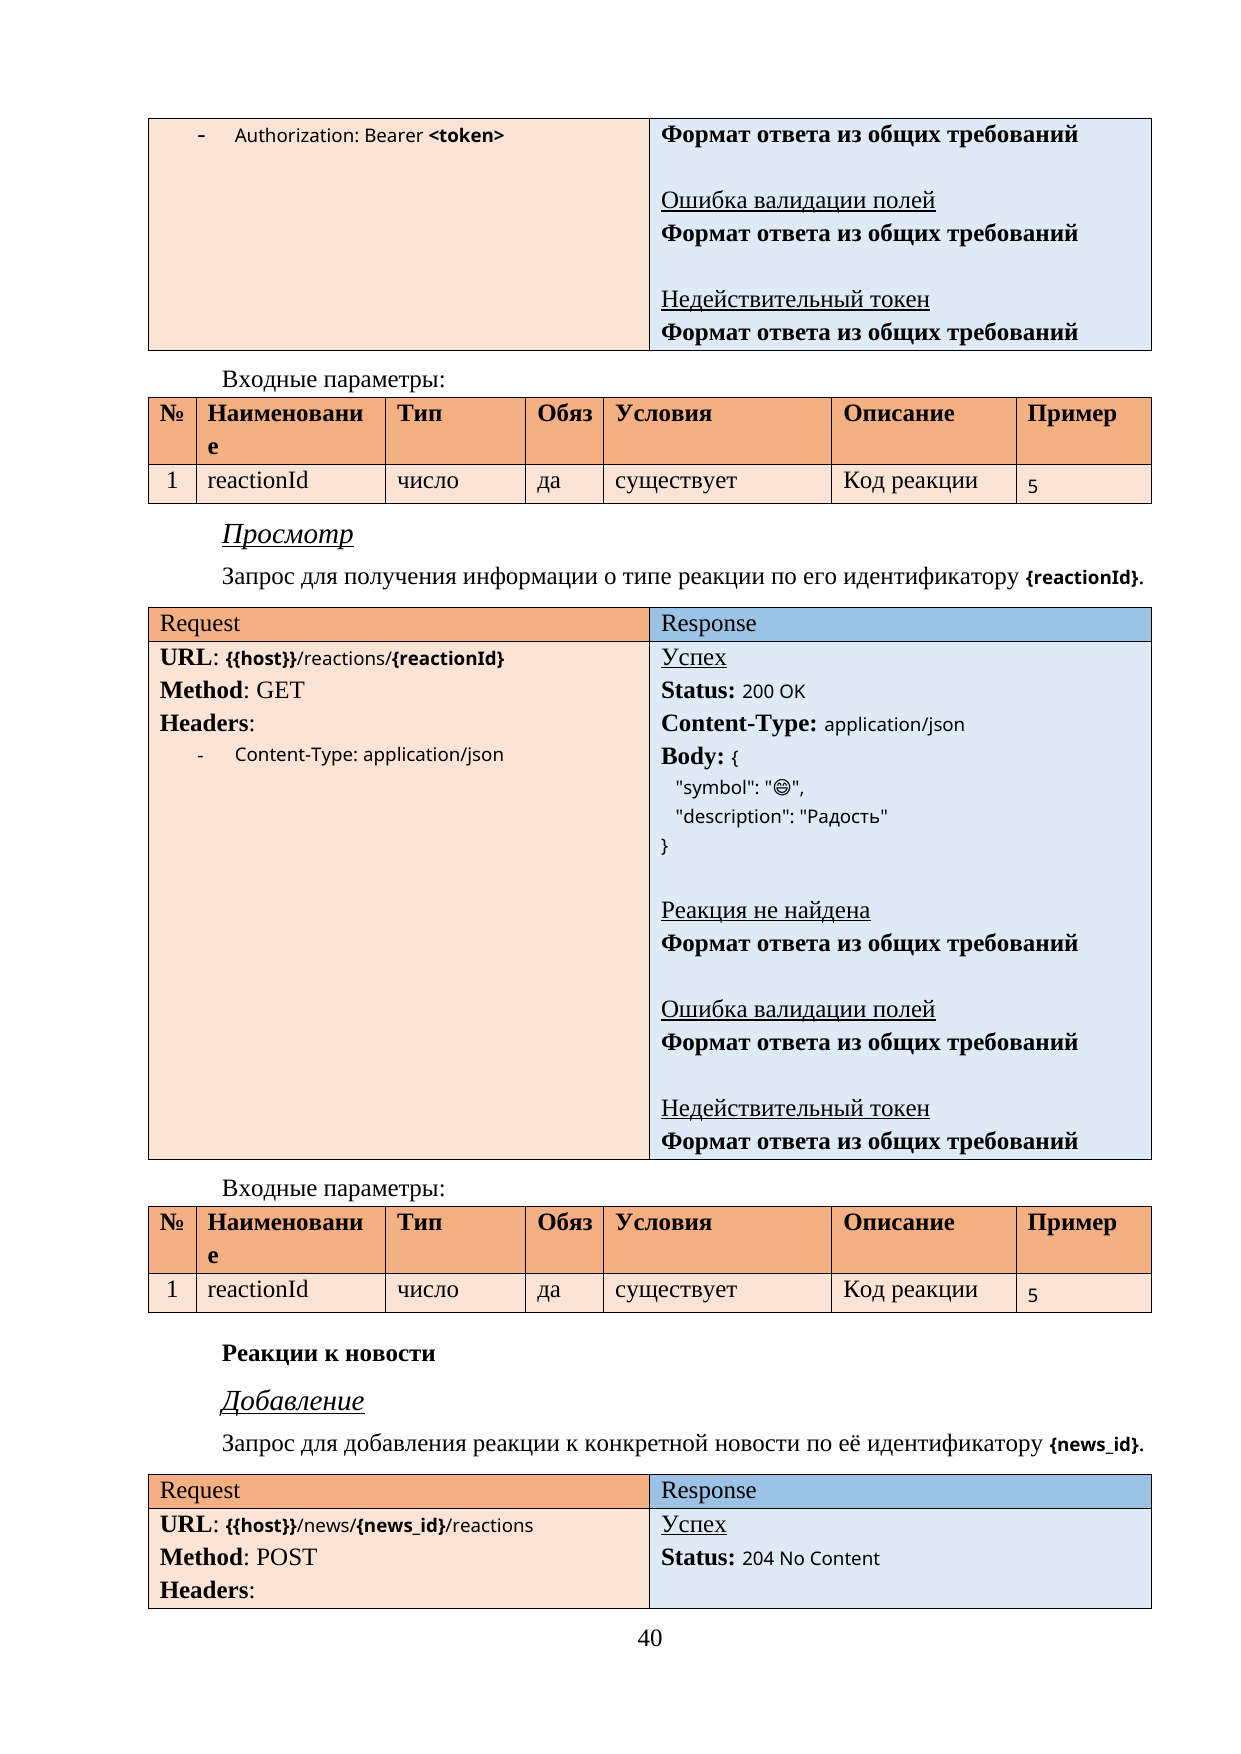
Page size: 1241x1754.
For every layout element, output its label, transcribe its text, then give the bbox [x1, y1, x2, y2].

table_header Описание [832, 1207, 1016, 1273]
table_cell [149, 119, 649, 350]
text Реакции к новости [148, 1338, 1152, 1367]
table_cell URL: {{host}}/reactions/{reactionId} Method: GET Headers: Content-Type: application/json [149, 642, 649, 1159]
table_header Пример [1017, 1207, 1151, 1273]
text Добавление [148, 1383, 1152, 1417]
table_header Наименование [197, 1207, 385, 1273]
table_header Обяз [526, 1207, 603, 1273]
table_header Пример [1017, 398, 1151, 464]
table_header Обяз [526, 398, 603, 464]
table_header Условия [604, 1207, 831, 1273]
table_cell число [386, 1274, 525, 1312]
table_header Request [149, 608, 649, 641]
table_cell да [526, 1274, 603, 1312]
table_cell 1 [149, 465, 196, 503]
text Входные параметры: [148, 364, 1152, 393]
table_cell 5 [1017, 465, 1151, 503]
table_header Описание [832, 398, 1016, 464]
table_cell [149, 1509, 649, 1608]
table_cell Код реакции [832, 465, 1016, 503]
text Запрос для получения информации о типе реакции по его идентификатору {reactionId}. [148, 561, 1152, 590]
table_header Response [650, 1475, 1151, 1508]
table_header Request [149, 1475, 649, 1508]
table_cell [650, 119, 1151, 350]
table_cell reactionId [197, 465, 385, 503]
table_cell 5 [1017, 1274, 1151, 1312]
table_cell число [386, 465, 525, 503]
table_cell 1 [149, 1274, 196, 1312]
table_cell существует [604, 1274, 831, 1312]
table_cell reactionId [197, 1274, 385, 1312]
table_header Тип [386, 398, 525, 464]
table_cell Код реакции [832, 1274, 1016, 1312]
table_header № [149, 1207, 196, 1273]
table_cell Успех Status: 200 OK Content-Type: application/json Body: { "symbol": "😄", "description": "Радость" } Реакция не найдена Формат ответа из общих требований Ошибка валидации полей Формат ответа из общих требований Недействительный токен Формат ответа из общих требований [650, 642, 1151, 1159]
text Входные параметры: [148, 1173, 1152, 1201]
text Просмотр [148, 517, 1152, 550]
table_header Наименование [197, 398, 385, 464]
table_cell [650, 1509, 1151, 1608]
table_header Response [650, 608, 1151, 641]
table_header № [149, 398, 196, 464]
table_cell да [526, 465, 603, 503]
table_cell существует [604, 465, 831, 503]
table_header Условия [604, 398, 831, 464]
text Запрос для добавления реакции к конкретной новости по её идентификатору {news_id}. [148, 1428, 1152, 1457]
table_header Тип [386, 1207, 525, 1273]
